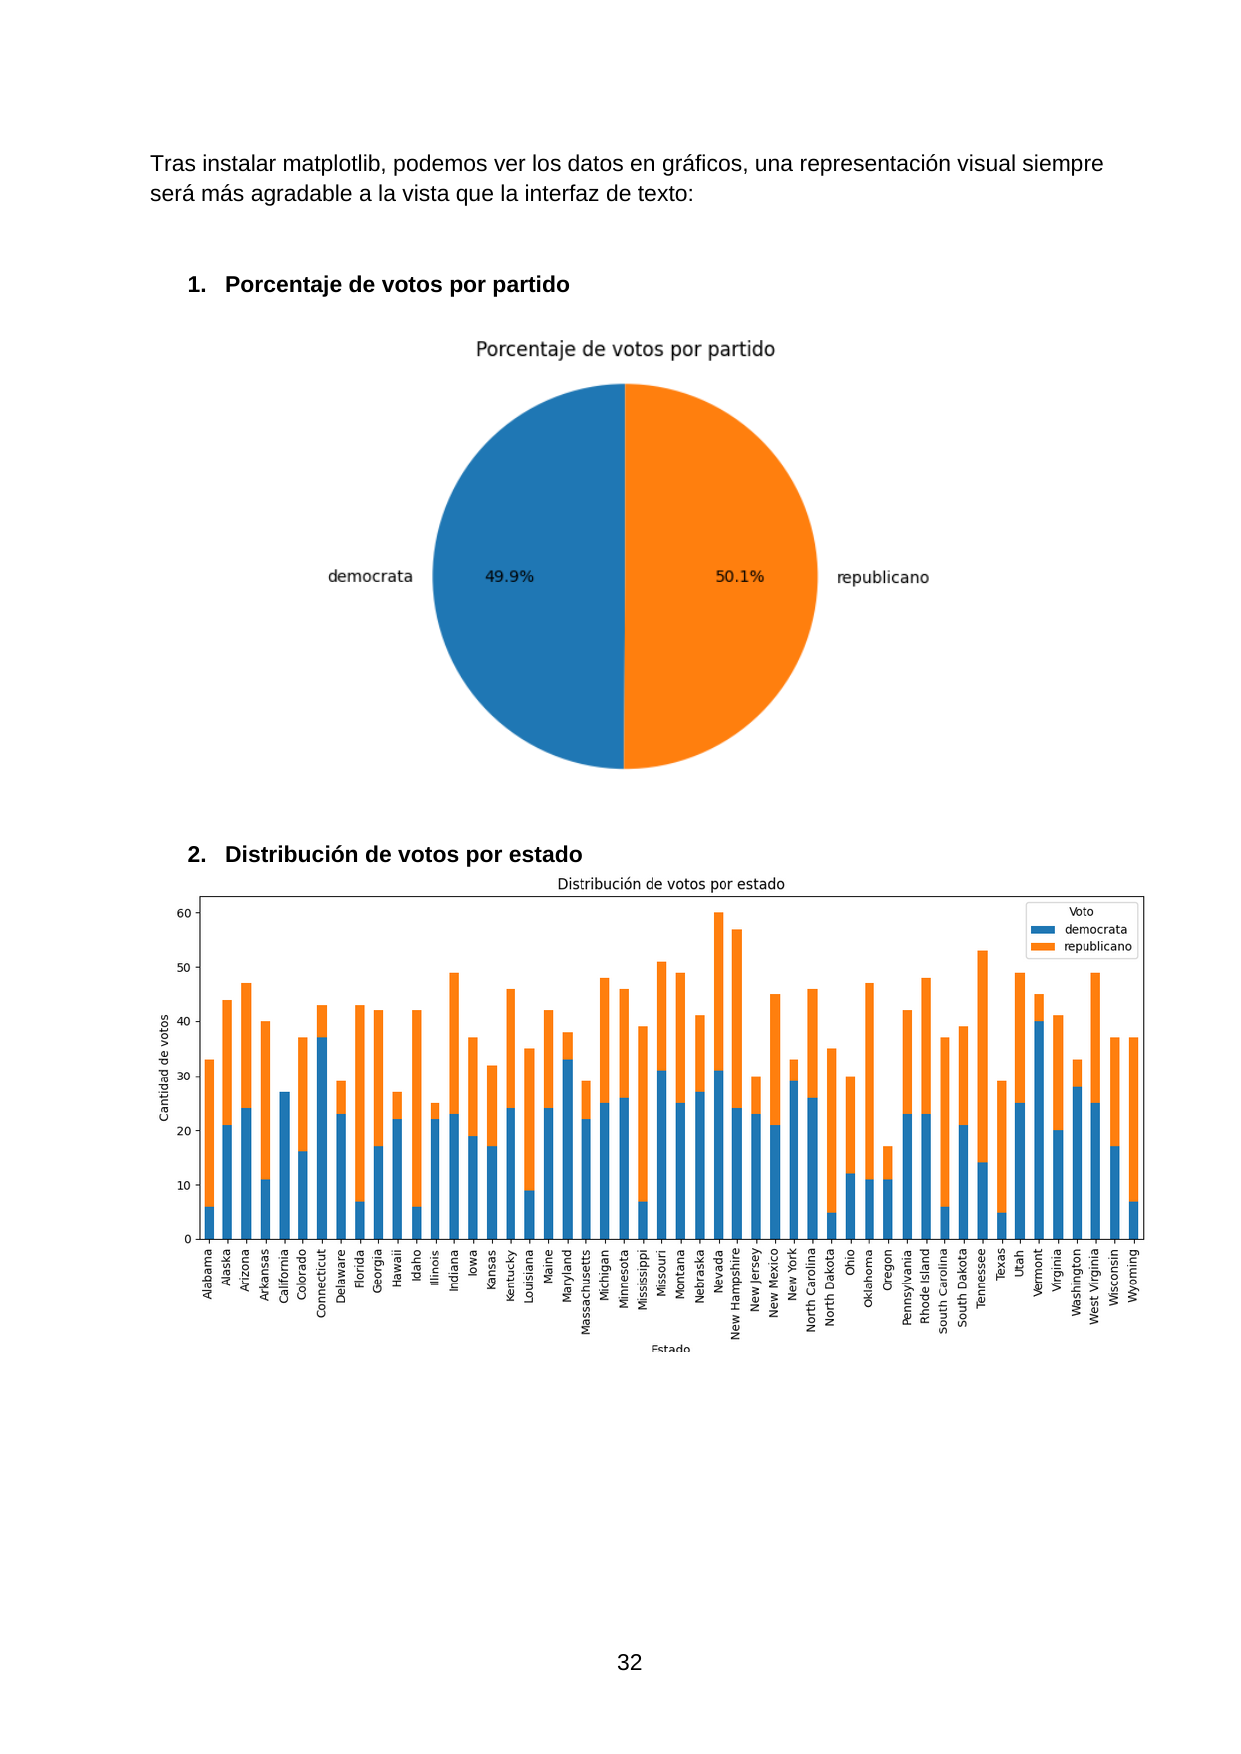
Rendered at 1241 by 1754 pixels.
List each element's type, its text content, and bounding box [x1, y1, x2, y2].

text Tras instalar matplotlib, podemos ver los datos en gráficos, una representación visual siempre será más agradable a la vista que la interfaz de texto: [150, 150, 1109, 207]
list Porcentaje de votos por partido [187, 271, 1109, 297]
picture [150, 871, 1156, 1352]
list Distribución de votos por estado [187, 841, 1109, 868]
picture [320, 331, 939, 778]
